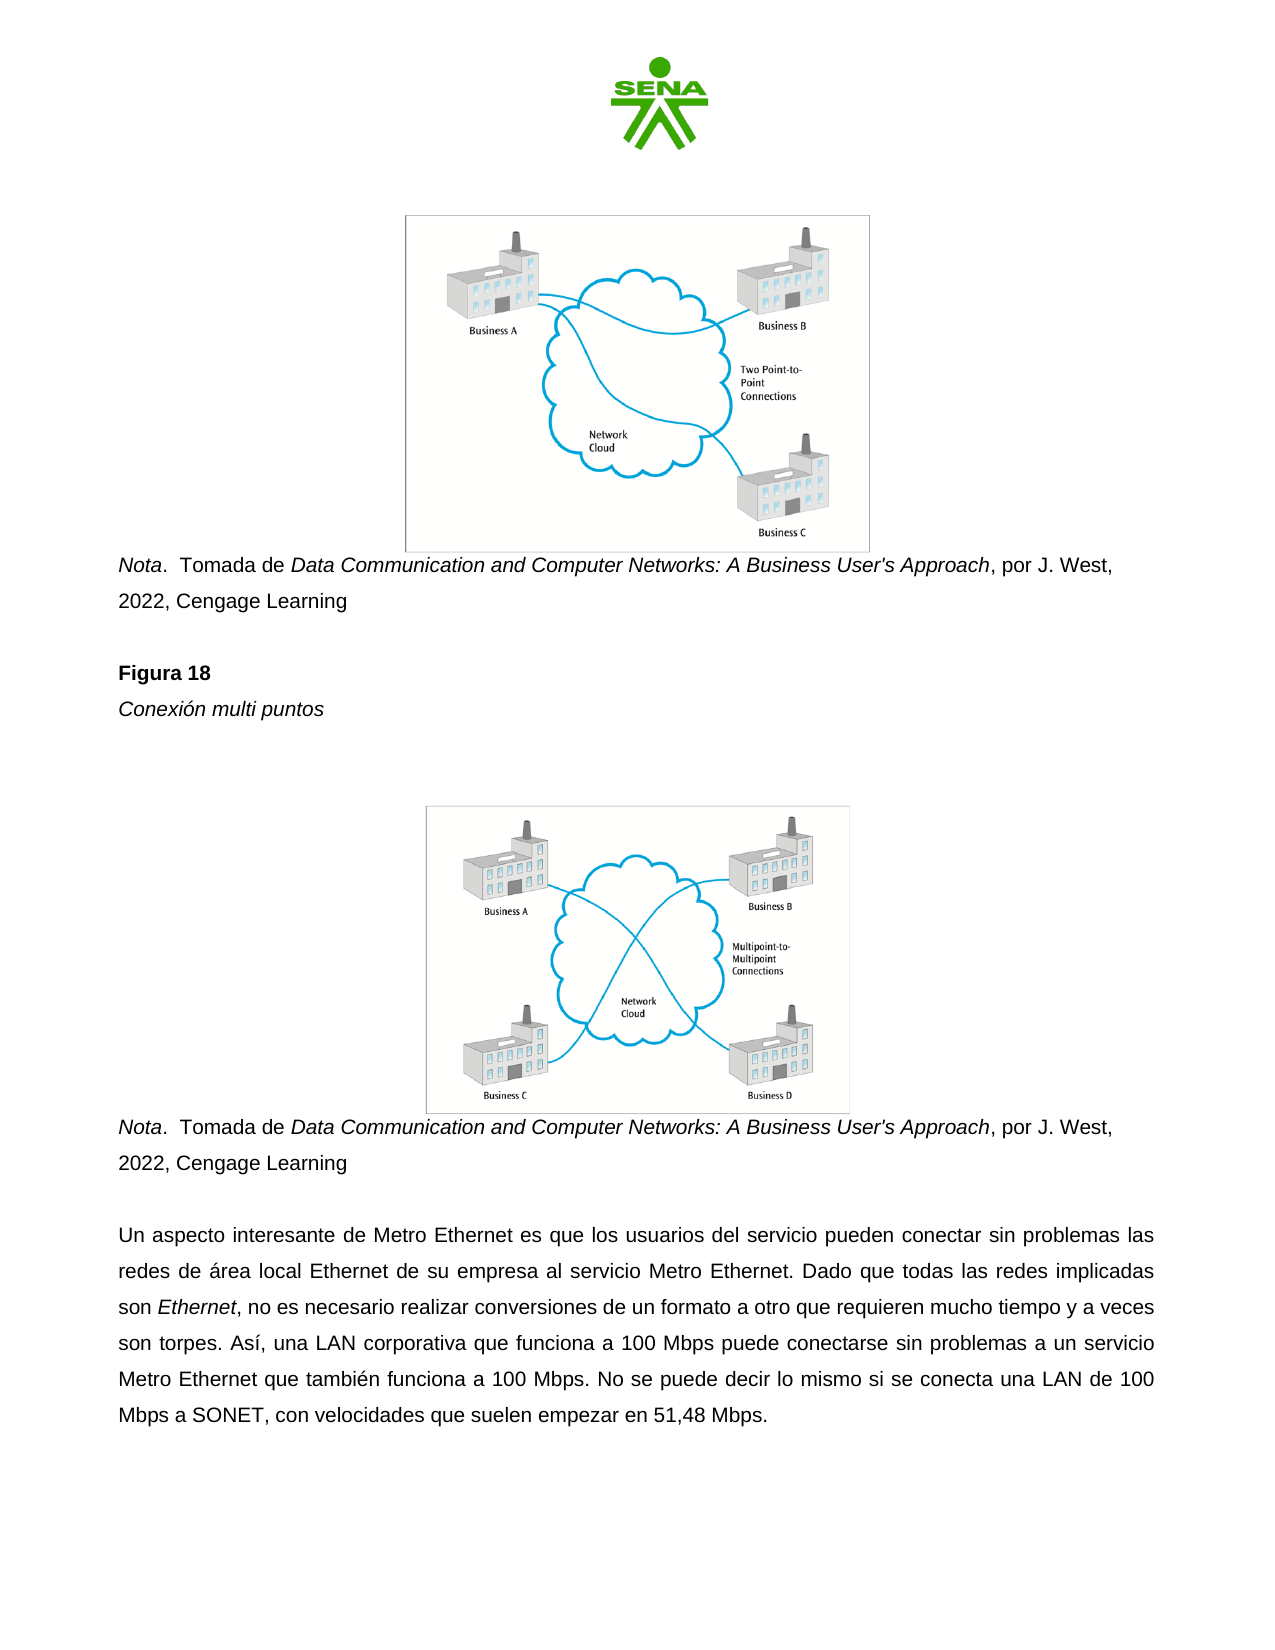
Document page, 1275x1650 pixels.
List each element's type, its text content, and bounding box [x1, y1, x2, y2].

picture [423, 804, 852, 1116]
picture [611, 57, 709, 150]
text Nota. Tomada de Data Communication and Computer Networks: A Business User's Approach, por J. West, 2022, Cengage Learning [118, 553, 1157, 613]
text Nota. Tomada de Data Communication and Computer Networks: A Business User's Approach, por J. West, 2022, Cengage Learning [118, 1115, 1157, 1175]
text Figura 18 [118, 661, 1157, 685]
picture [405, 213, 870, 554]
text Conexión multi puntos [118, 697, 1157, 721]
text Un aspecto interesante de Metro Ethernet es que los usuarios del servicio pueden conectar sin problemas las redes de área local Ethernet de su empresa al servicio Metro Ethernet. Dado que todas las redes implicadas son Ethernet, no es necesario realizar conversiones de un formato a otro que requieren mucho tiempo y a veces son torpes. Así, una LAN corporativa que funciona a 100 Mbps puede conectarse sin problemas a un servicio Metro Ethernet que también funciona a 100 Mbps. No se puede decir lo mismo si se conecta una LAN de 100 Mbps a SONET, con velocidades que suelen empezar en 51,48 Mbps. [118, 1223, 1157, 1427]
